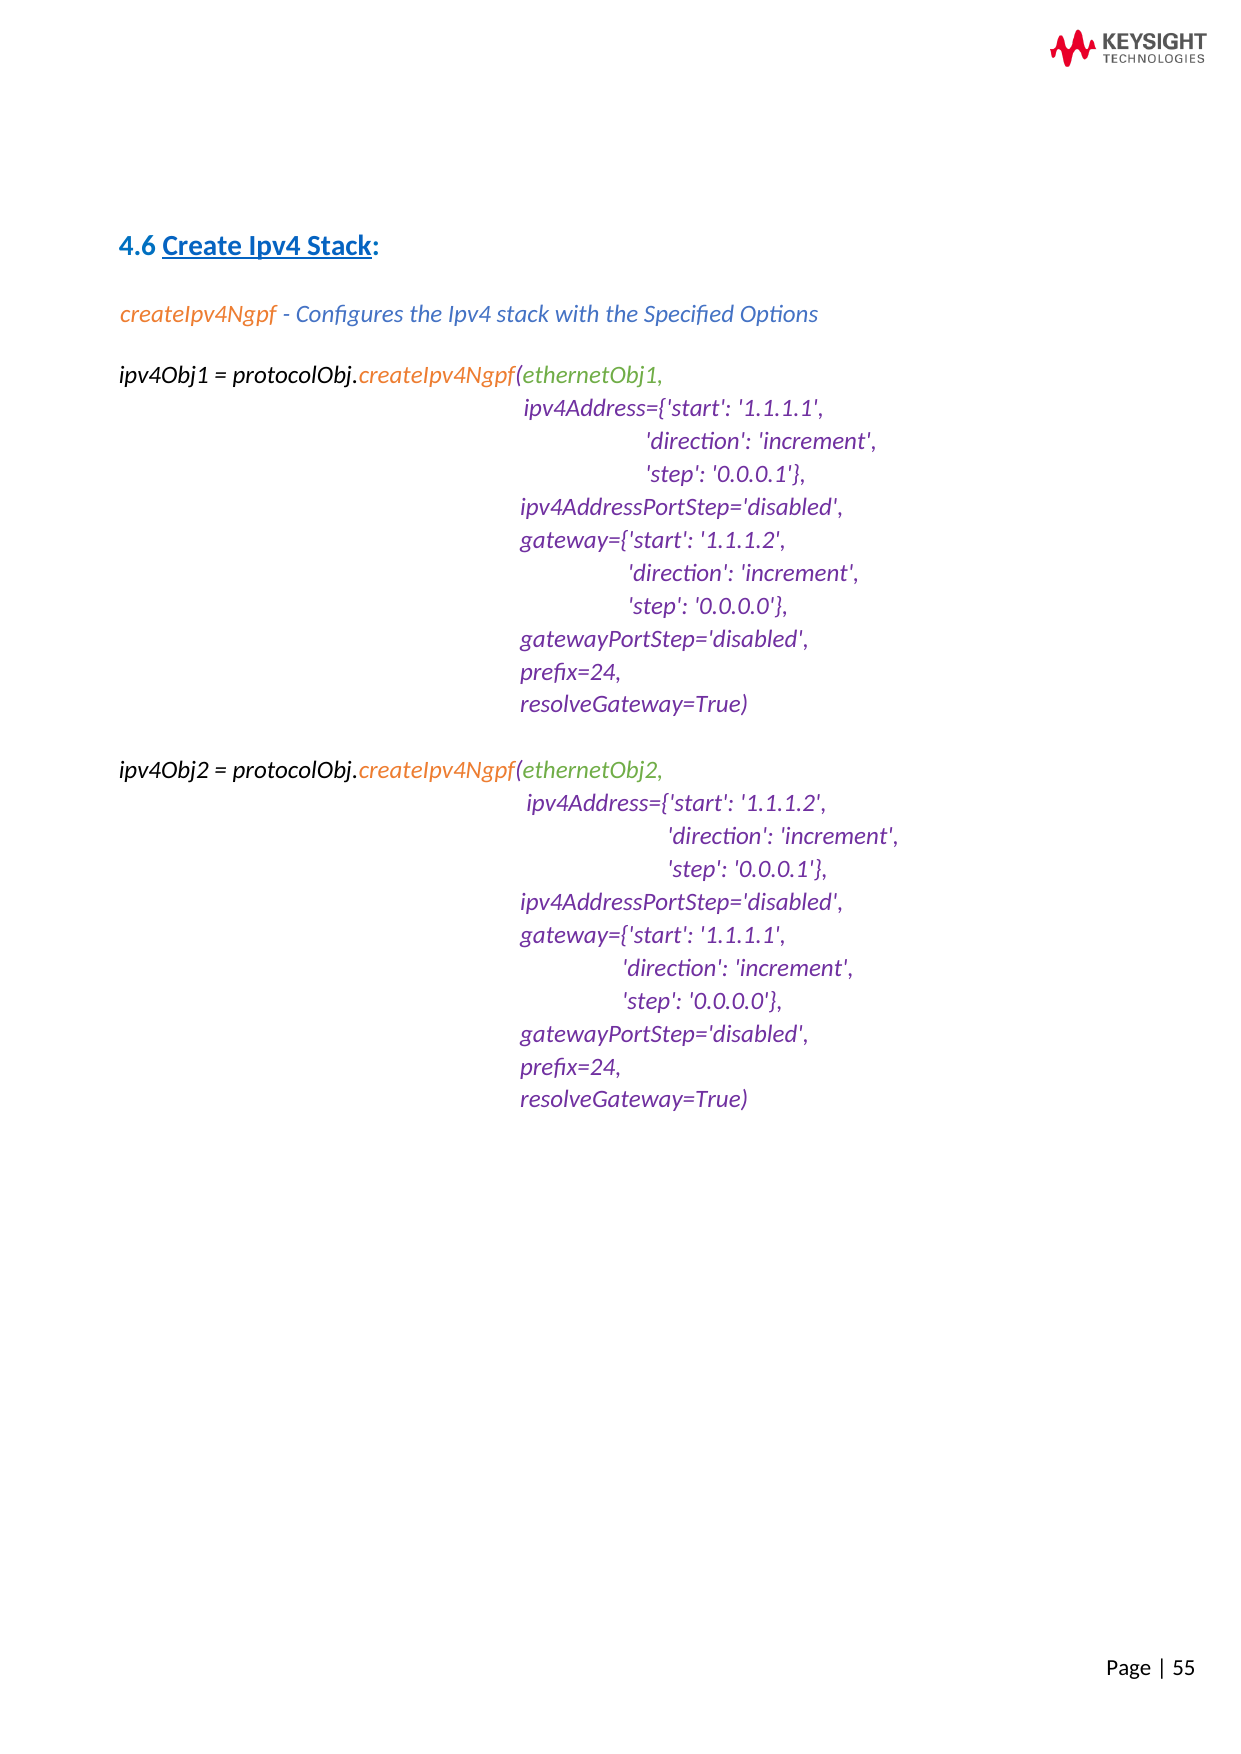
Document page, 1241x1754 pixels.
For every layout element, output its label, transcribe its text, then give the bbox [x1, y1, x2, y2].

text prefix=24, [118, 1051, 1195, 1081]
text resolveGateway=True) [118, 1084, 1195, 1114]
text createIpv4Ngpf - Configures the Ipv4 stack with the Specified Options [120, 298, 1195, 328]
text 'direction': 'increment', [118, 952, 1195, 982]
text gateway={'start': '1.1.1.2', [118, 524, 1195, 554]
text ipv4Address={'start': '1.1.1.1', [118, 392, 1195, 423]
picture [1048, 20, 1209, 72]
text 'step': '0.0.0.1'}, [118, 458, 1195, 489]
text ipv4AddressPortStep='disabled', [118, 491, 1195, 522]
subtitle Create Ipv4 Stack: [118, 227, 1141, 263]
text resolveGateway=True) [118, 689, 1195, 719]
text ipv4Obj2 = protocolObj.createIpv4Ngpf(ethernetObj2, [118, 754, 1195, 785]
text 'direction': 'increment', [118, 425, 1195, 456]
text prefix=24, [118, 656, 1195, 686]
text gateway={'start': '1.1.1.1', [118, 919, 1195, 949]
text gatewayPortStep='disabled', [118, 1018, 1195, 1048]
text 'step': '0.0.0.0'}, [118, 985, 1195, 1015]
text gatewayPortStep='disabled', [118, 623, 1195, 653]
text ipv4AddressPortStep='disabled', [118, 886, 1195, 917]
text 'step': '0.0.0.1'}, [118, 853, 1195, 884]
text ipv4Address={'start': '1.1.1.2', [118, 787, 1195, 818]
text 'step': '0.0.0.0'}, [118, 590, 1195, 620]
text ipv4Obj1 = protocolObj.createIpv4Ngpf(ethernetObj1, [118, 359, 1195, 390]
text 'direction': 'increment', [118, 557, 1195, 587]
text 'direction': 'increment', [118, 820, 1195, 851]
